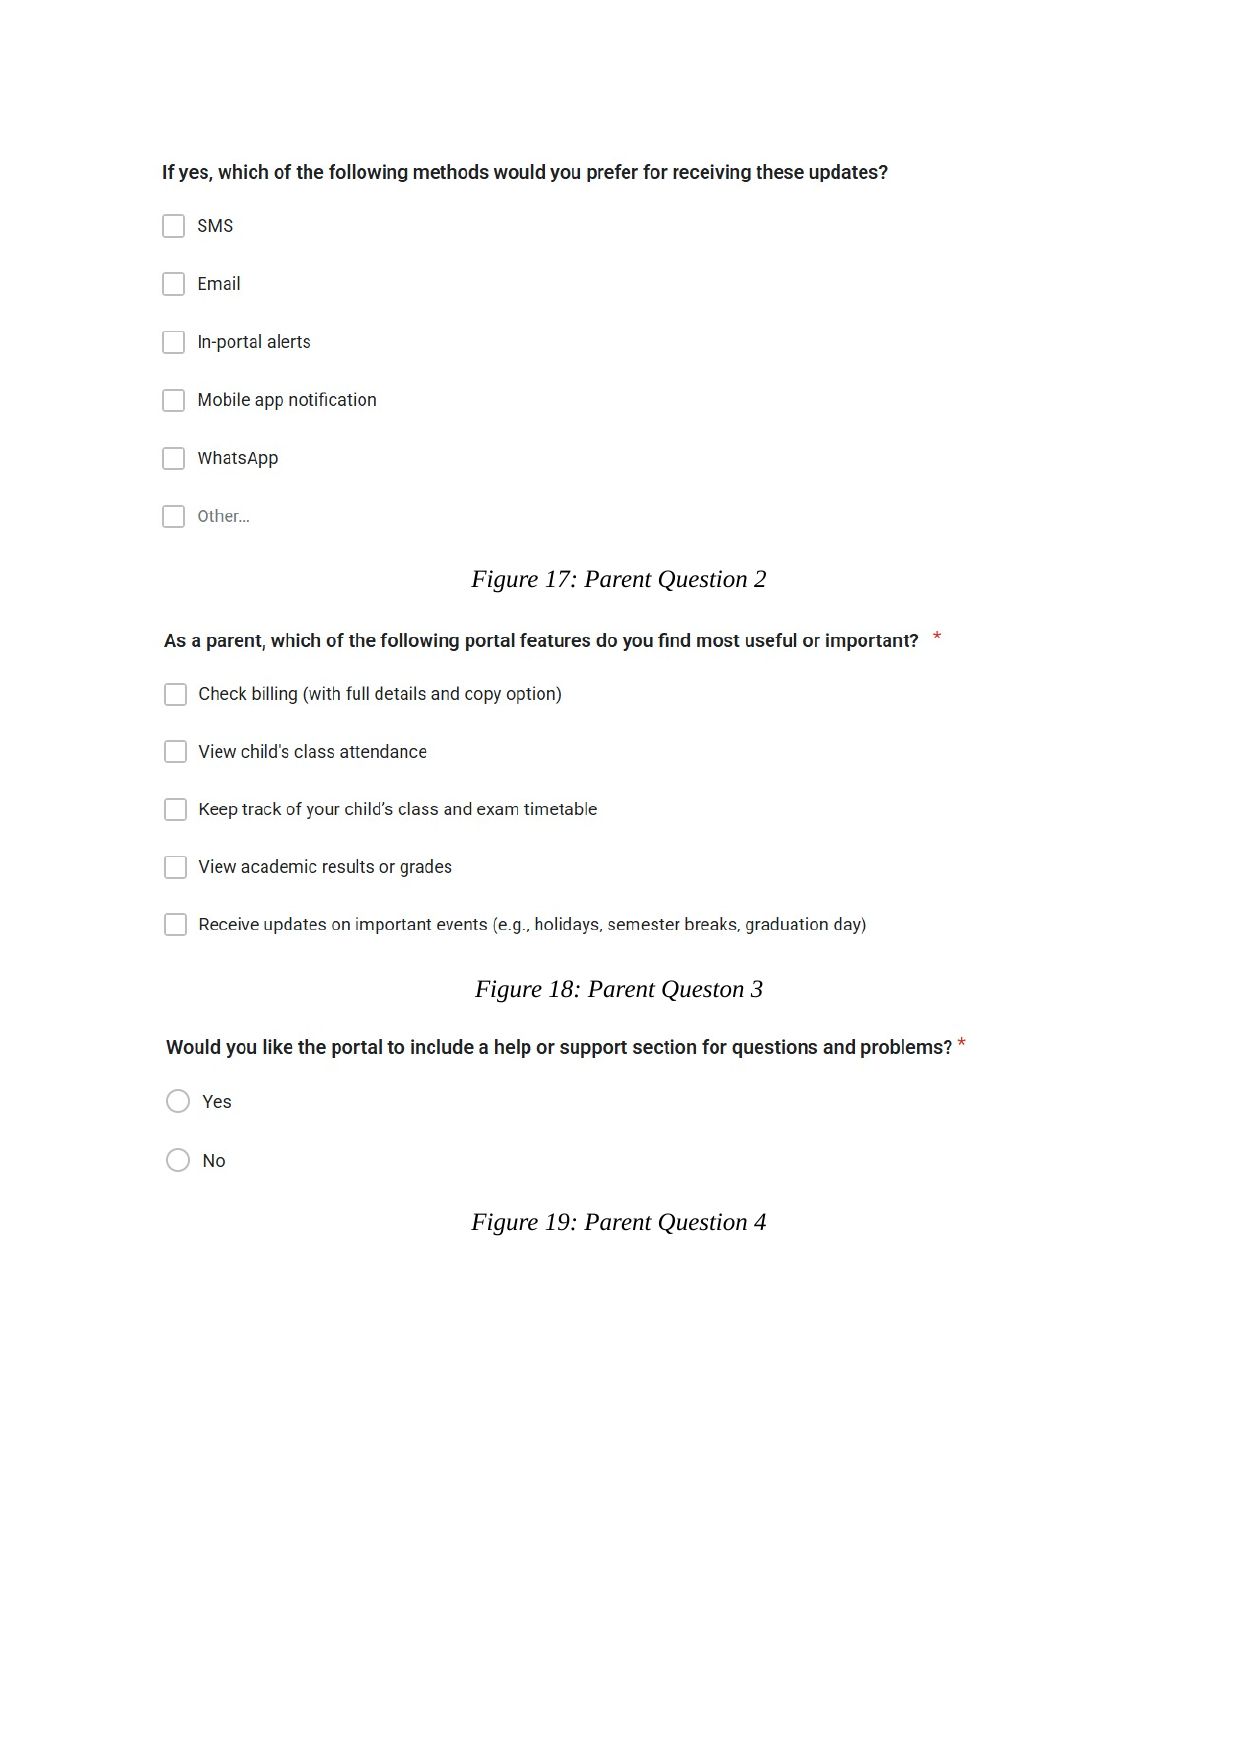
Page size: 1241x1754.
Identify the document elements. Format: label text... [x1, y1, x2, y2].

text Figure 17: Parent Question 2 [150, 564, 1090, 593]
picture [150, 1024, 997, 1187]
picture [150, 150, 942, 544]
picture [150, 613, 953, 954]
text Figure 18: Parent Queston 3 [150, 974, 1090, 1003]
text Figure 19: Parent Question 4 [150, 1207, 1090, 1236]
